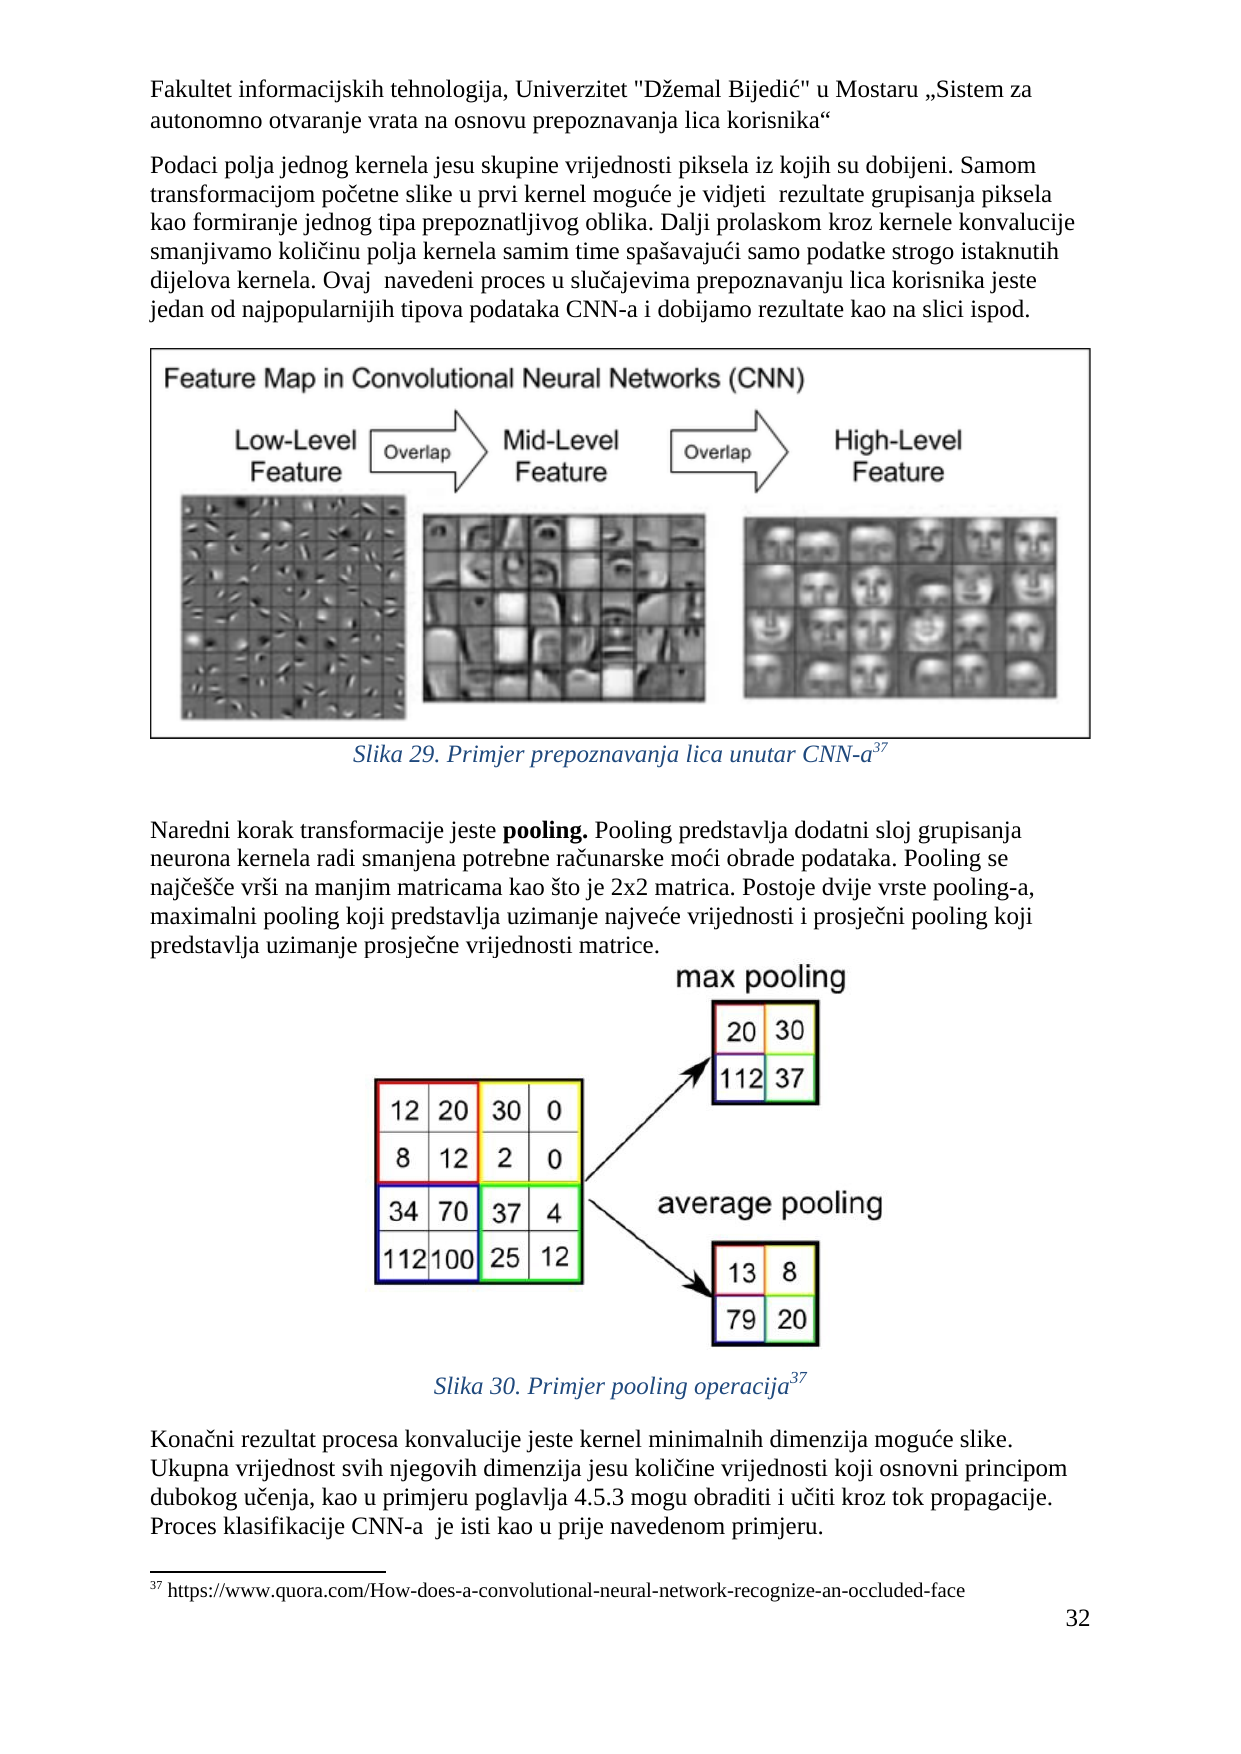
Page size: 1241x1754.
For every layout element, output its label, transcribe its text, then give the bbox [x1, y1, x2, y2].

picture [150, 348, 1091, 739]
text Konačni rezultat procesa konvalucije jeste kernel minimalnih dimenzija moguće slike. Ukupna vrijednost svih njegovih dimenzija jesu količine vrijednosti koji osnovni principom dubokog učenja, kao u primjeru poglavlja 4.5.3 mogu obraditi i učiti kroz tok propagacije. Proces klasifikacije CNN-a je isti kao u prije navedenom primjeru. [150, 1424, 1090, 1539]
picture [350, 958, 891, 1356]
text Slika 30. Primjer pooling operacija37 [150, 1356, 1090, 1404]
text Naredni korak transformacije jeste pooling. Pooling predstavlja dodatni sloj grupisanja neurona kernela radi smanjena potrebne računarske moći obrade podataka. Pooling se najčešče vrši na manjim matricama kao što je 2x2 matrica. Postoje dvije vrste pooling-a, maximalni pooling koji predstavlja uzimanje najveće vrijednosti i prosječni pooling koji predstavlja uzimanje prosječne vrijednosti matrice. [150, 815, 1090, 958]
text Slika 29. Primjer prepoznavanja lica unutar CNN-a [150, 739, 1090, 767]
text Podaci polja jednog kernela jesu skupine vrijednosti piksela iz kojih su dobijeni. Samom transformacijom početne slike u prvi kernel moguće je vidjeti rezultate grupisanja piksela kao formiranje jednog tipa prepoznatljivog oblika. Dalji prolaskom kroz kernele konvalucije smanjivamo količinu polja kernela samim time spašavajući samo podatke strogo istaknutih dijelova kernela. Ovaj navedeni proces u slučajevima prepoznavanju lica korisnika jeste jedan od najpopularnijih tipova podataka CNN-a i dobijamo rezultate kao na slici ispod. [150, 150, 1090, 322]
